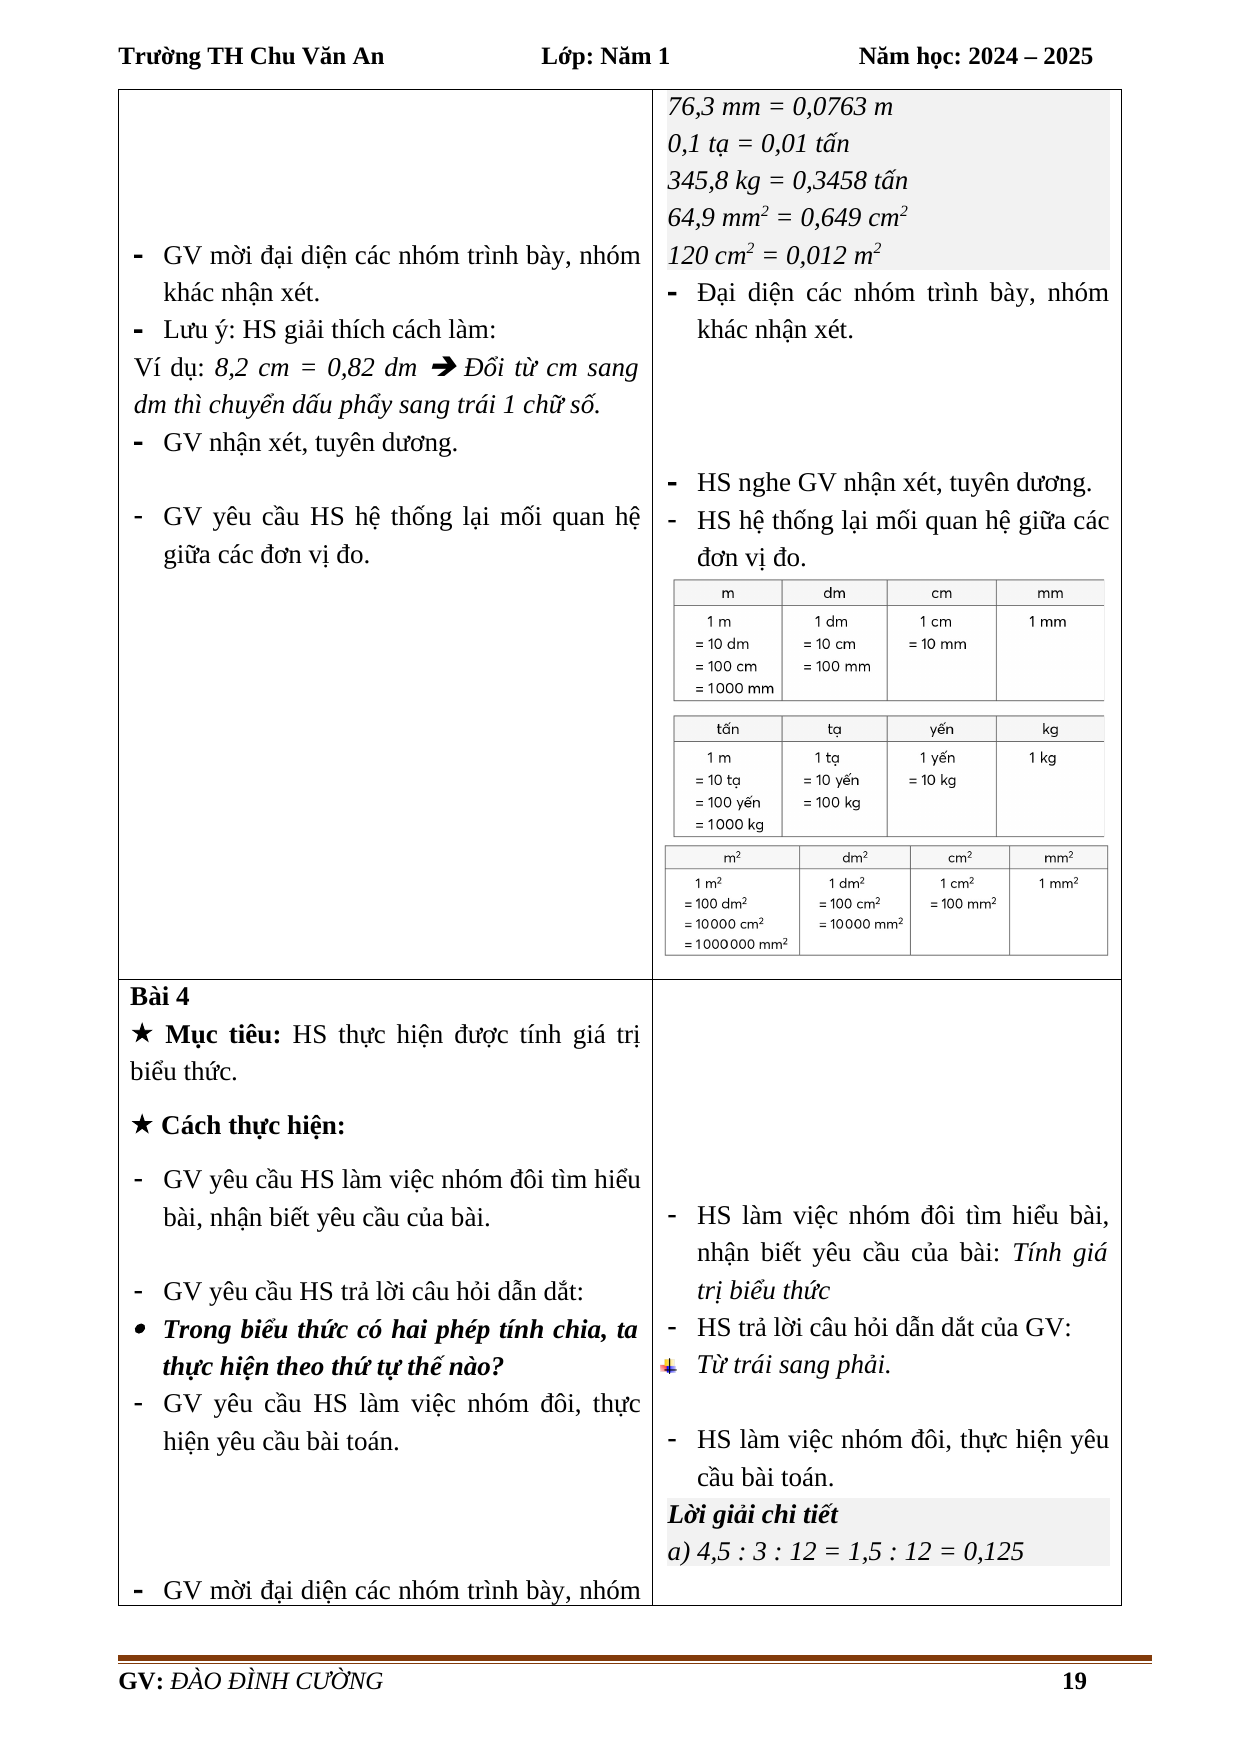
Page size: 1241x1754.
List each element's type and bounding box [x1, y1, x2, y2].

table_cell [653, 980, 1121, 1605]
picture [673, 578, 1105, 838]
picture [660, 1357, 677, 1374]
table_cell [119, 90, 652, 979]
picture [663, 843, 1110, 957]
table_cell [653, 90, 1121, 979]
table_cell [119, 980, 652, 1605]
